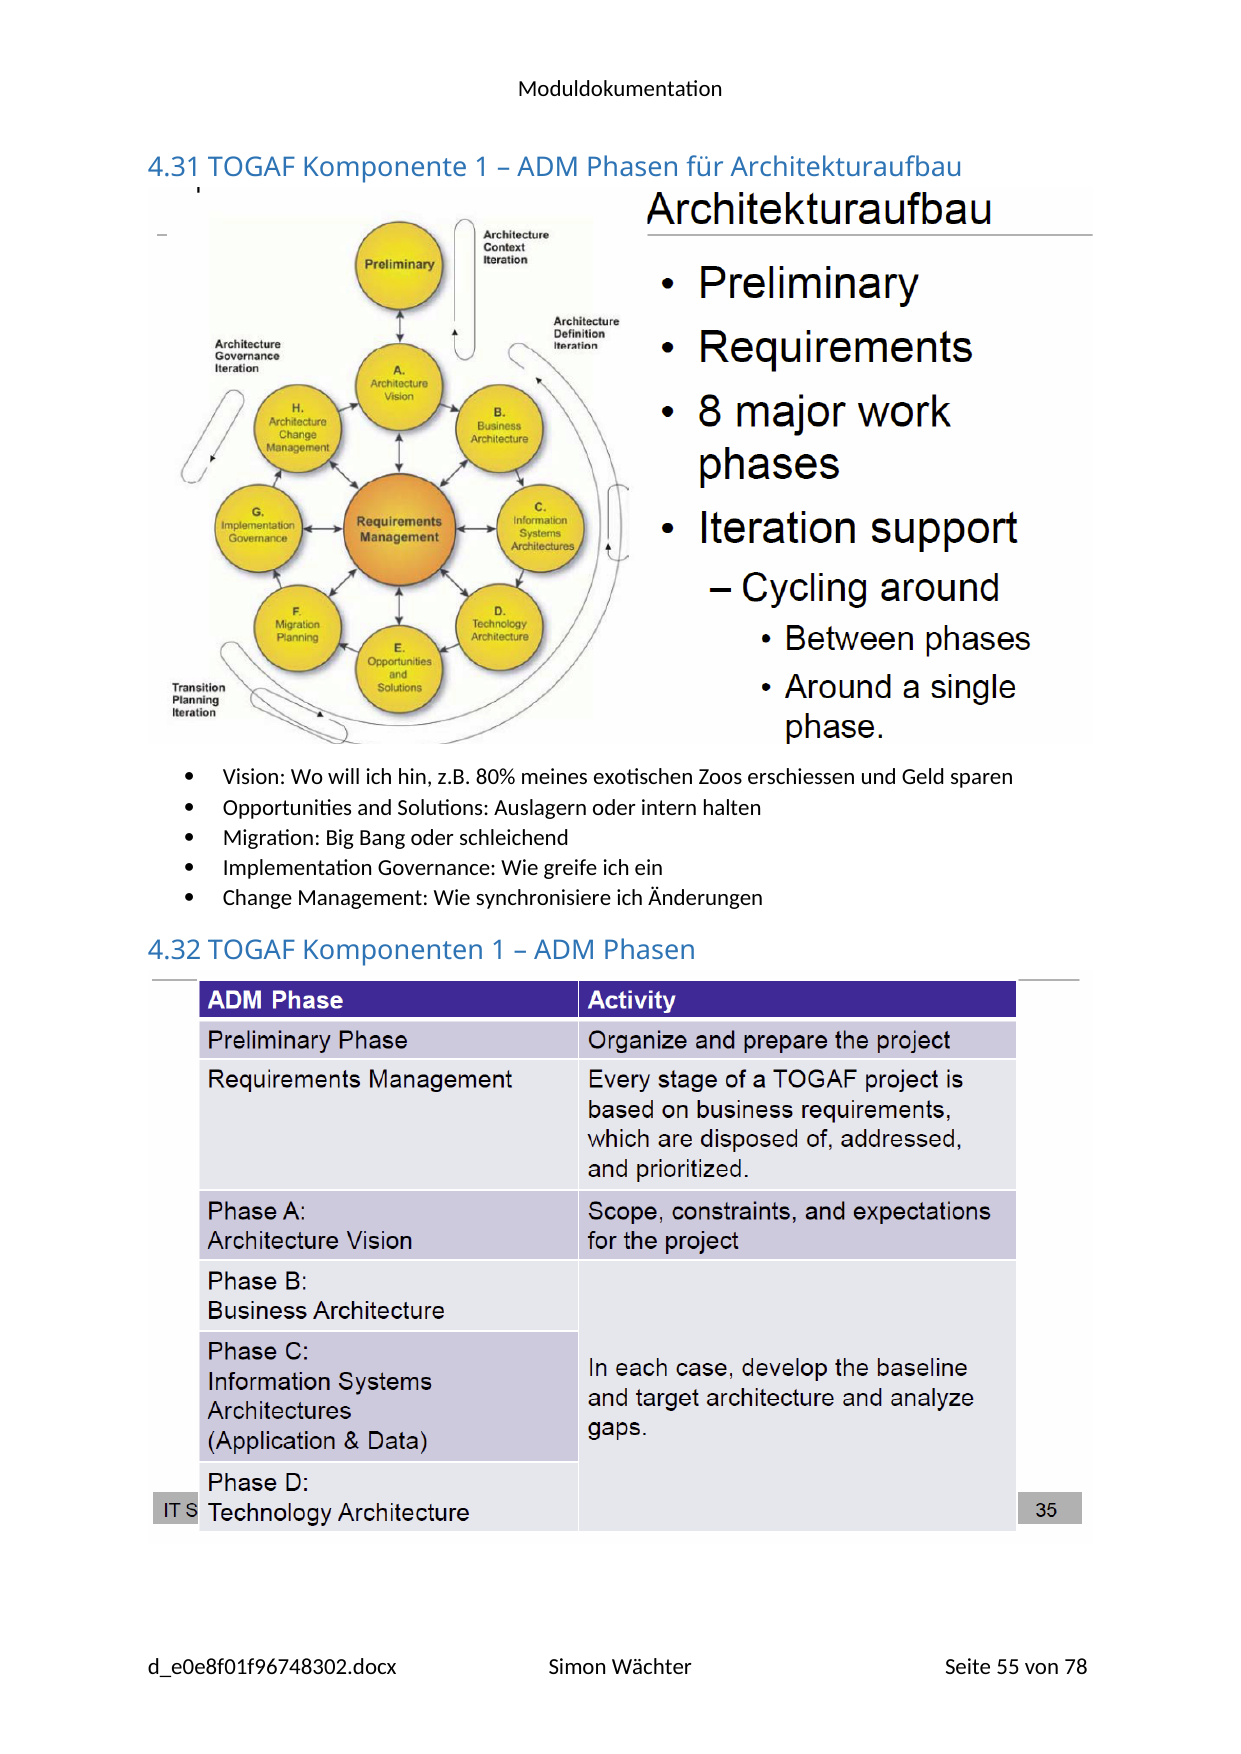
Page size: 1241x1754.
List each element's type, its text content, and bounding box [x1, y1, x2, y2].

picture [147, 970, 1093, 1544]
subtitle TOGAF Komponente 1 – ADM Phasen für Architekturaufbau [148, 148, 1093, 184]
list Vision: Wo will ich hin, z.B. 80% meines exotischen Zoos erschiessen und Geld sparen [185, 762, 1093, 790]
picture [147, 187, 1093, 744]
list Migration: Big Bang oder schleichend [185, 823, 1093, 851]
list Change Management: Wie synchronisiere ich Änderungen [185, 883, 1093, 911]
list Opportunities and Solutions: Auslagern oder intern halten [185, 793, 1093, 821]
list Implementation Governance: Wie greife ich ein [185, 853, 1093, 881]
subtitle TOGAF Komponenten 1 – ADM Phasen [148, 930, 1093, 967]
